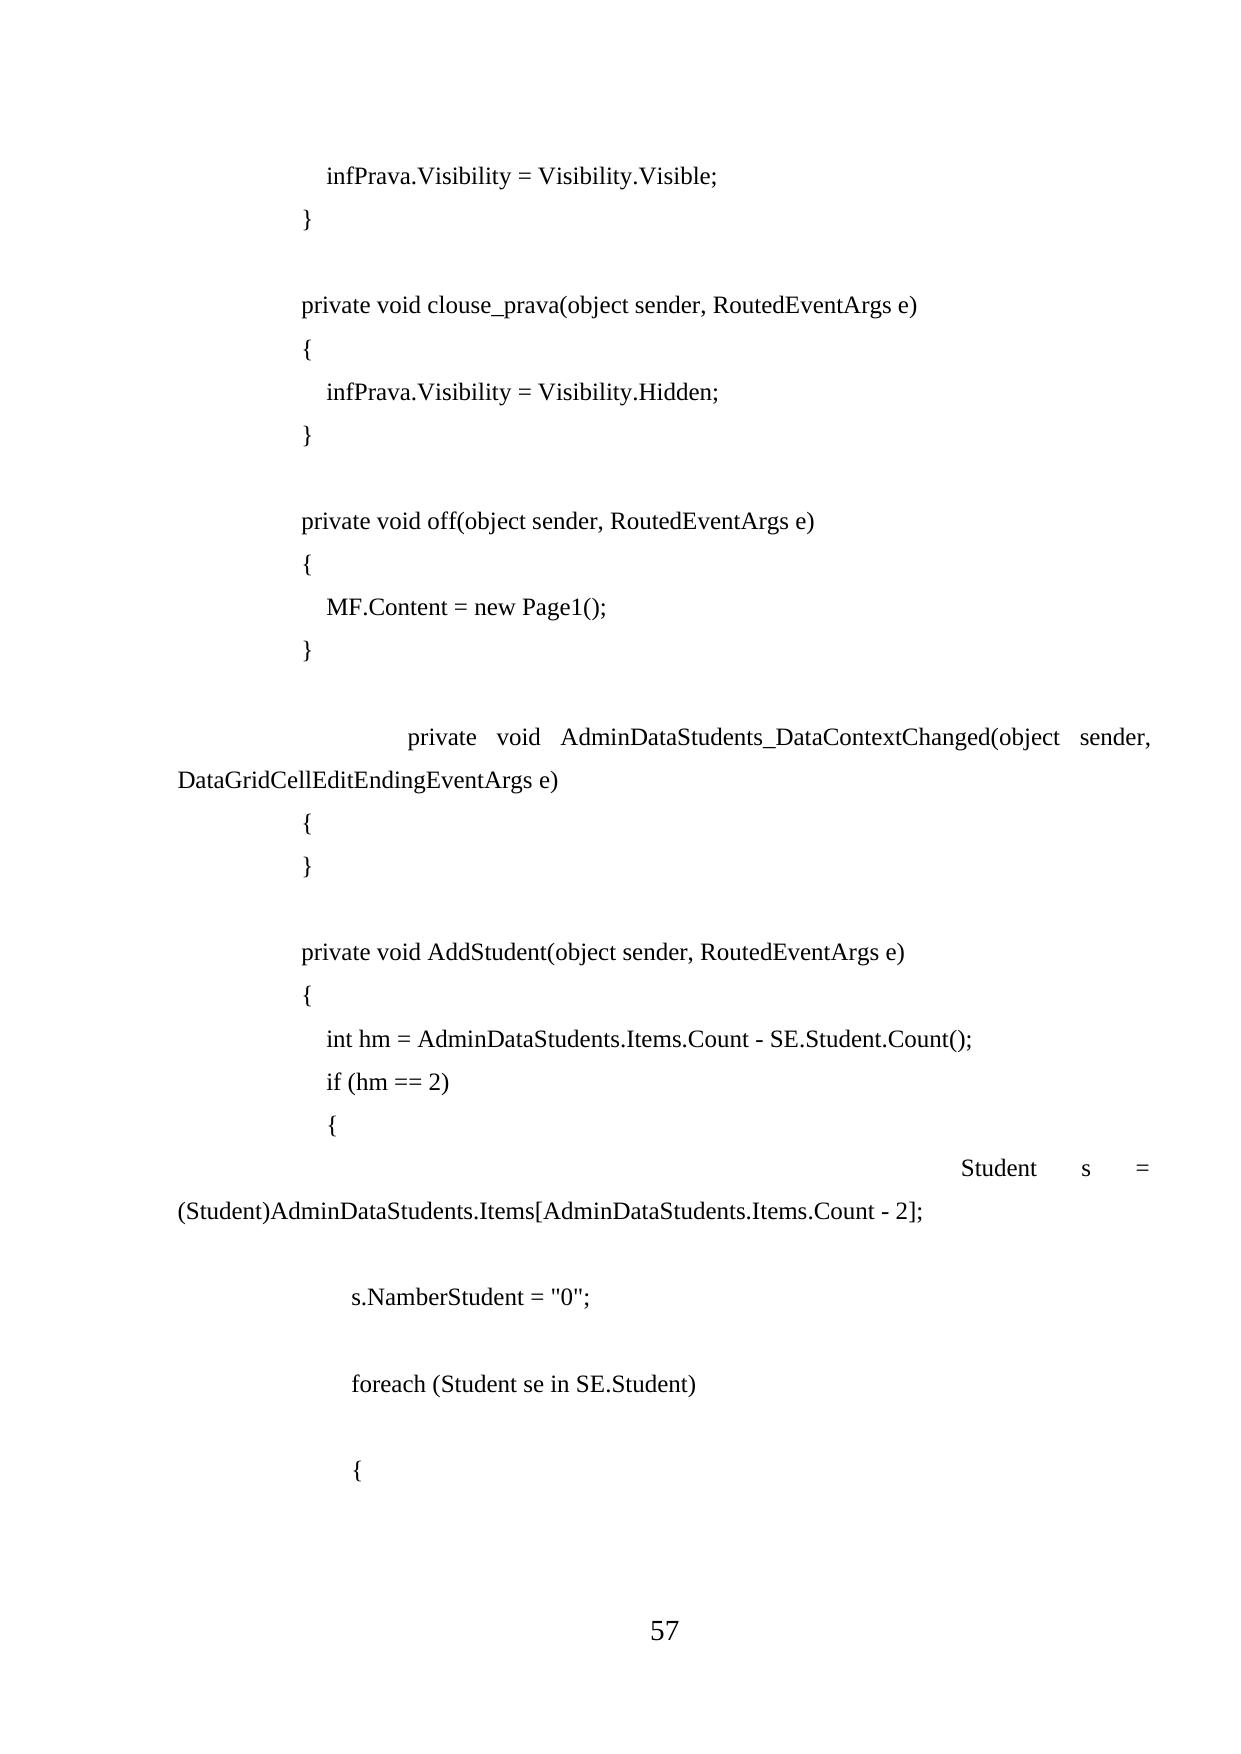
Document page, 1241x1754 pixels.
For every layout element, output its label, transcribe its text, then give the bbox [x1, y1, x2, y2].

text int hm = AdminDataStudents.Items.Count - SE.Student.Count(); [177, 1024, 1152, 1052]
text private void AdminDataStudents_DataContextChanged(object sender, DataGridCellEditEndingEventArgs e) [177, 722, 1152, 794]
text private void clouse_prava(object sender, RoutedEventArgs e) [177, 291, 1152, 319]
text MF.Content = new Page1(); [177, 592, 1152, 621]
text } [177, 420, 1152, 449]
text Student s = (Student)AdminDataStudents.Items[AdminDataStudents.Items.Count - 2]; [177, 1153, 1152, 1225]
text s.NamberStudent = "0"; [177, 1282, 1152, 1311]
text } [177, 204, 1152, 233]
text { [177, 549, 1152, 578]
text infPrava.Visibility = Visibility.Hidden; [177, 377, 1152, 406]
text } [177, 851, 1152, 880]
text { [177, 334, 1152, 362]
text { [177, 981, 1152, 1009]
text if (hm == 2) [177, 1067, 1152, 1096]
text private void AddStudent(object sender, RoutedEventArgs e) [177, 937, 1152, 966]
text { [177, 1110, 1152, 1139]
text } [177, 636, 1152, 664]
text { [177, 808, 1152, 837]
text infPrava.Visibility = Visibility.Visible; [177, 161, 1152, 190]
text private void off(object sender, RoutedEventArgs e) [177, 506, 1152, 535]
text foreach (Student se in SE.Student) [177, 1369, 1152, 1397]
text { [177, 1455, 1152, 1484]
